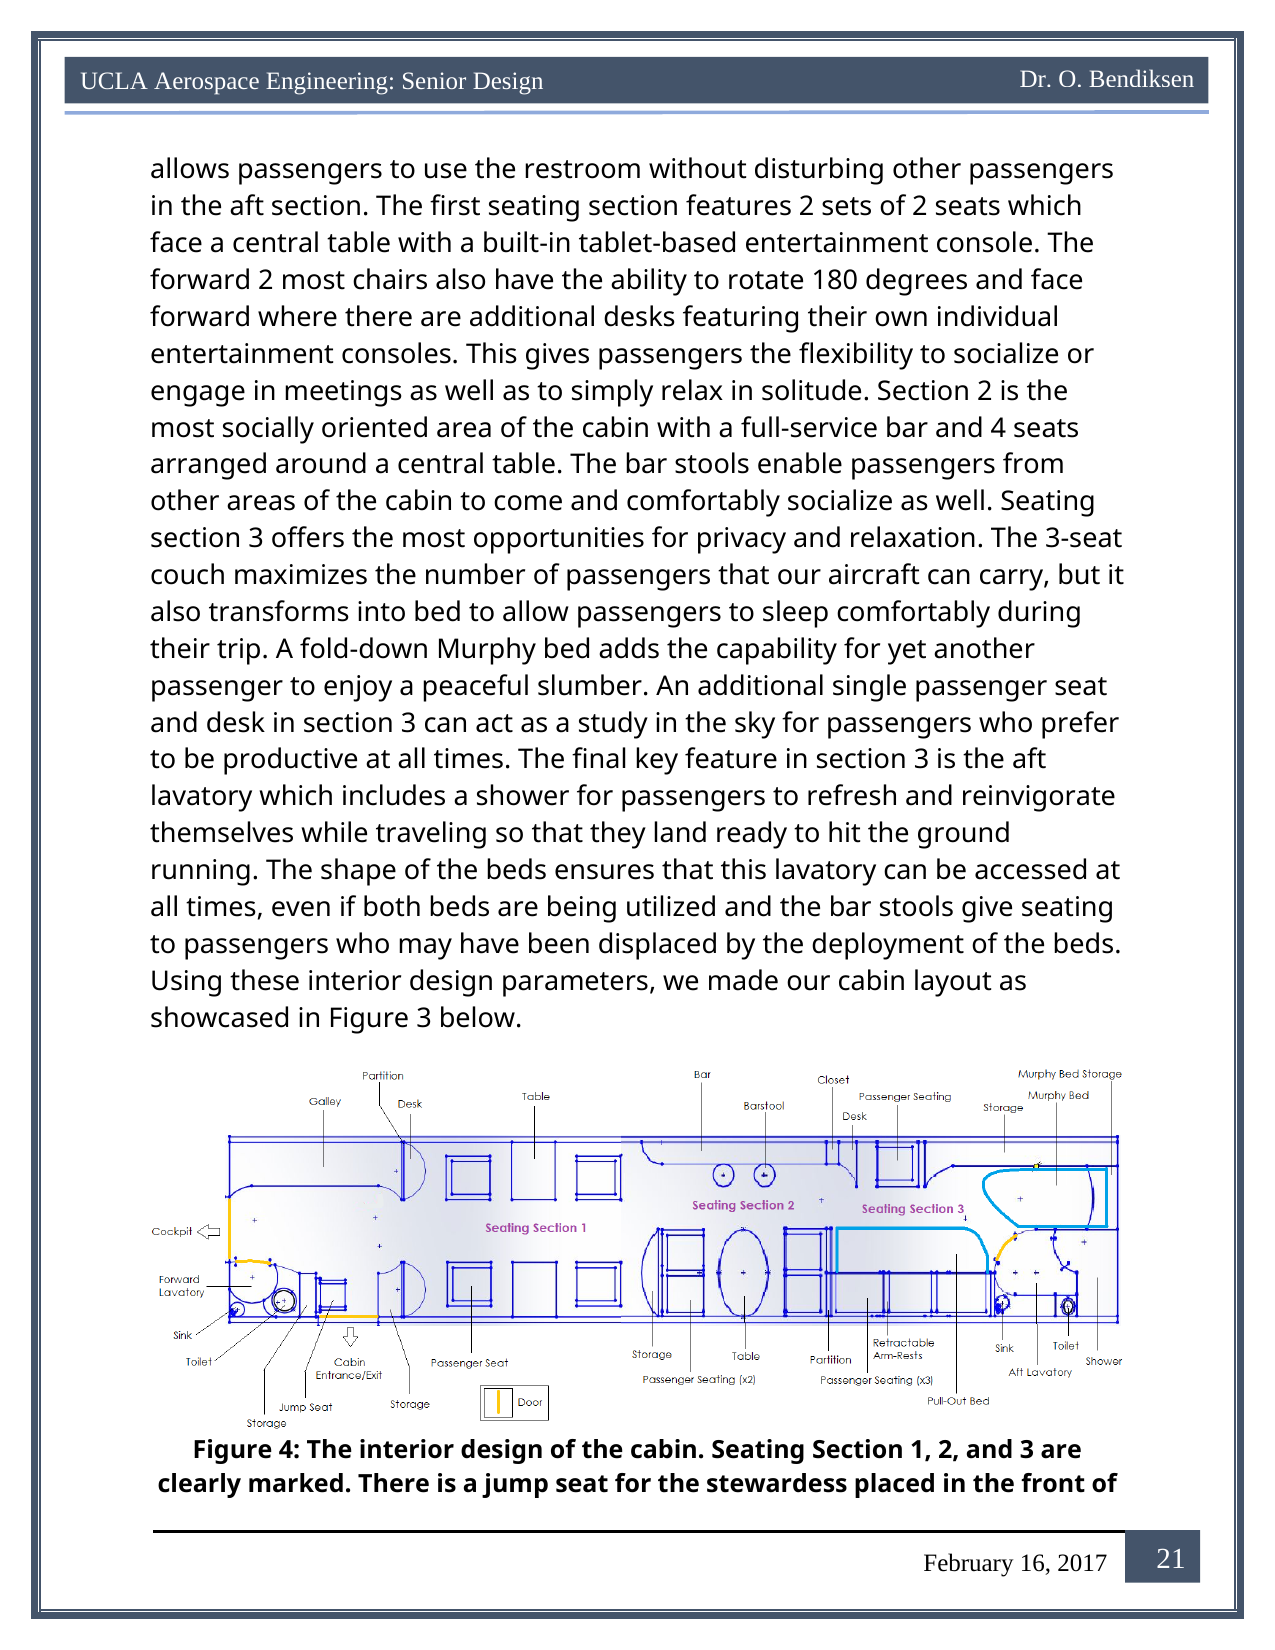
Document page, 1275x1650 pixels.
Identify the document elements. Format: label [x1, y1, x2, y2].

text [150, 150, 1125, 1035]
picture [150, 1069, 1125, 1432]
text [150, 1432, 1125, 1500]
